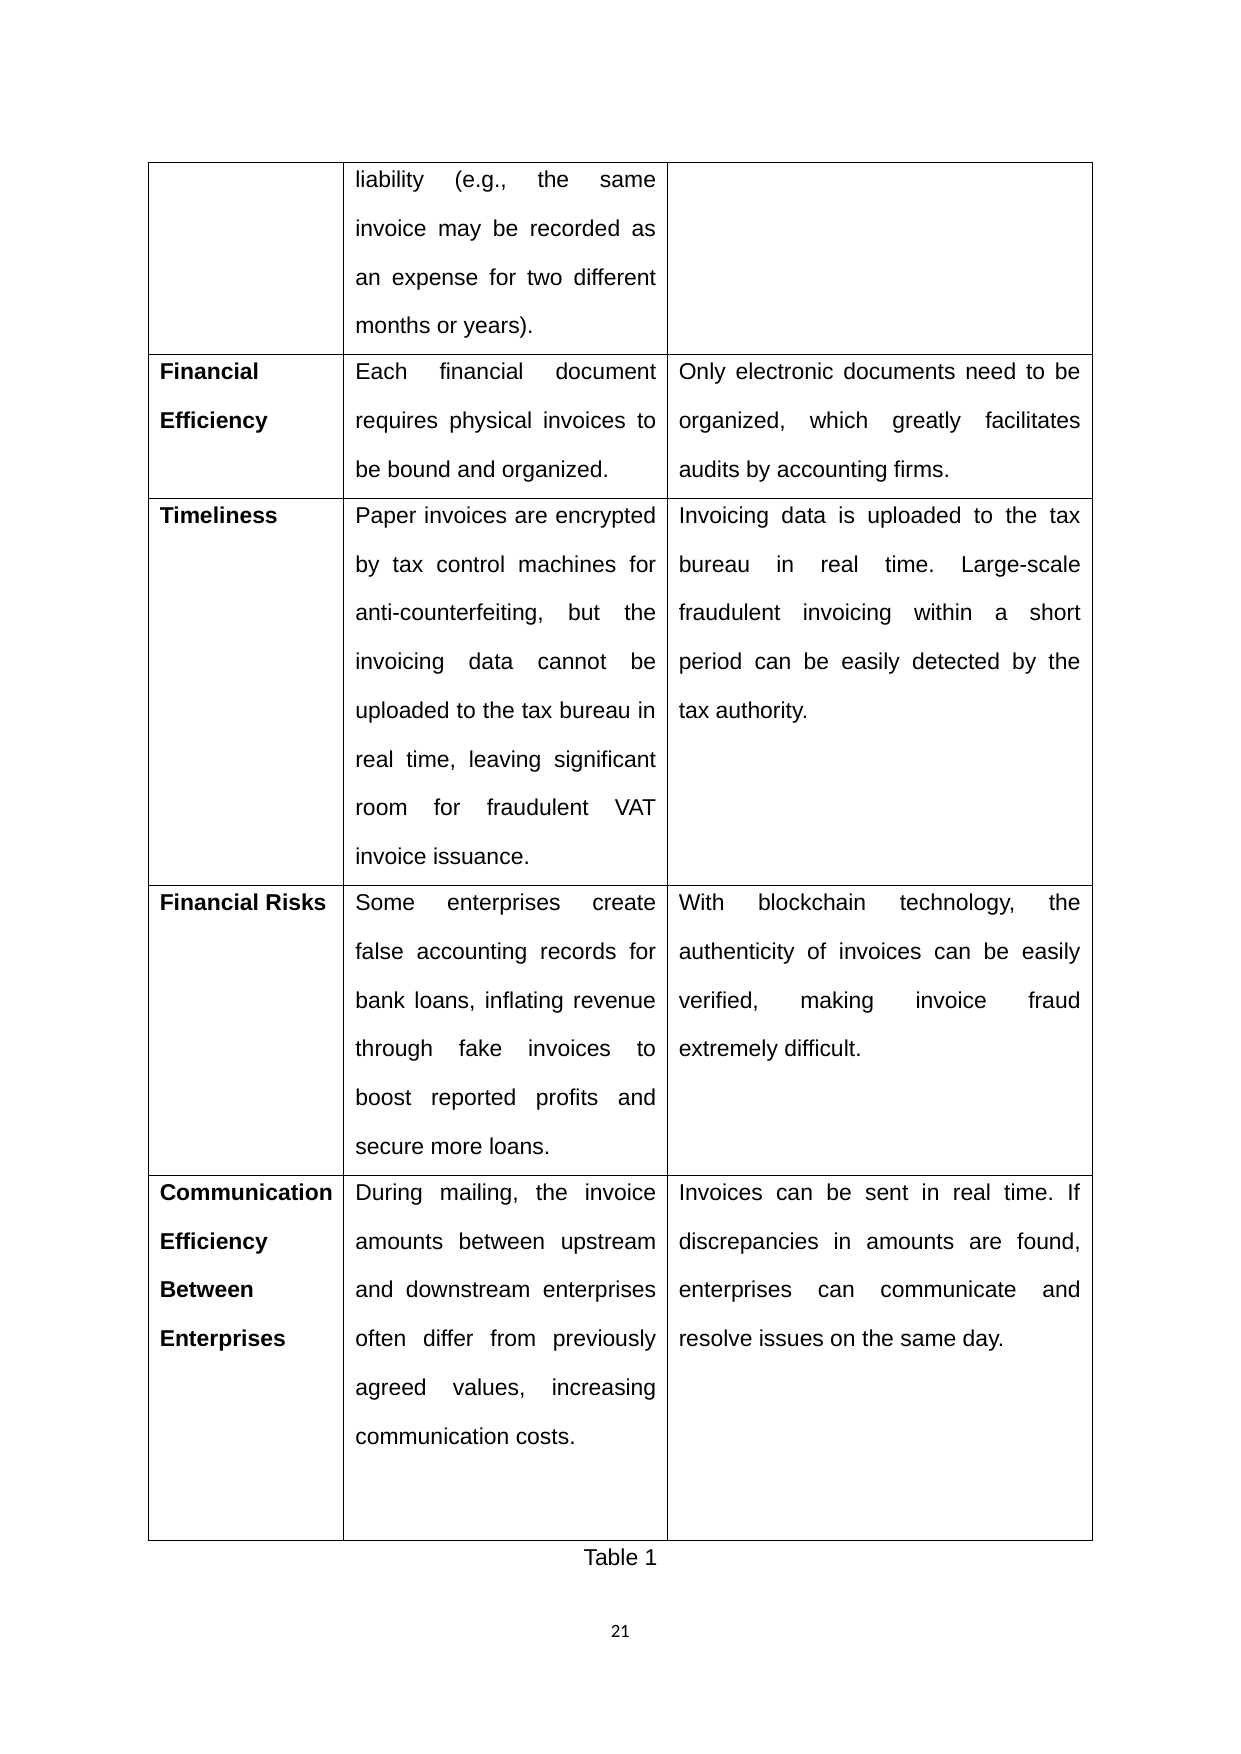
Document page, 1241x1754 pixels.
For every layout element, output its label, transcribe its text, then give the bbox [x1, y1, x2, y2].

table_cell Only electronic documents need to be organized, which greatly facilitates audits by accounting firms. [668, 355, 1092, 498]
table_cell Paper invoices are encrypted by tax control machines for anti-counterfeiting, but the invoicing data cannot be uploaded to the tax bureau in real time, leaving significant room for fraudulent VAT invoice issuance. [344, 499, 667, 885]
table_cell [149, 163, 343, 354]
text Table 1 [148, 1541, 1092, 1574]
table_cell Invoices can be sent in real time. If discrepancies in amounts are found, enterprises can communicate and resolve issues on the same day. [668, 1176, 1092, 1540]
table_cell Timeliness [149, 499, 343, 885]
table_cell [668, 163, 1092, 354]
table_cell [344, 163, 667, 354]
table_cell Each financial document requires physical invoices to be bound and organized. [344, 355, 667, 498]
table_cell During mailing, the invoice amounts between upstream and downstream enterprises often differ from previously agreed values, increasing communication costs. [344, 1176, 667, 1540]
table_cell With blockchain technology, the authenticity of invoices can be easily verified, making invoice fraud extremely difficult. [668, 886, 1092, 1175]
table_cell Financial Risks [149, 886, 343, 1175]
table_cell Invoicing data is uploaded to the tax bureau in real time. Large-scale fraudulent invoicing within a short period can be easily detected by the tax authority. [668, 499, 1092, 885]
table_cell Financial Efficiency [149, 355, 343, 498]
table_cell Some enterprises create false accounting records for bank loans, inflating revenue through fake invoices to boost reported profits and secure more loans. [344, 886, 667, 1175]
table_cell Communication Efficiency Between Enterprises [149, 1176, 343, 1540]
